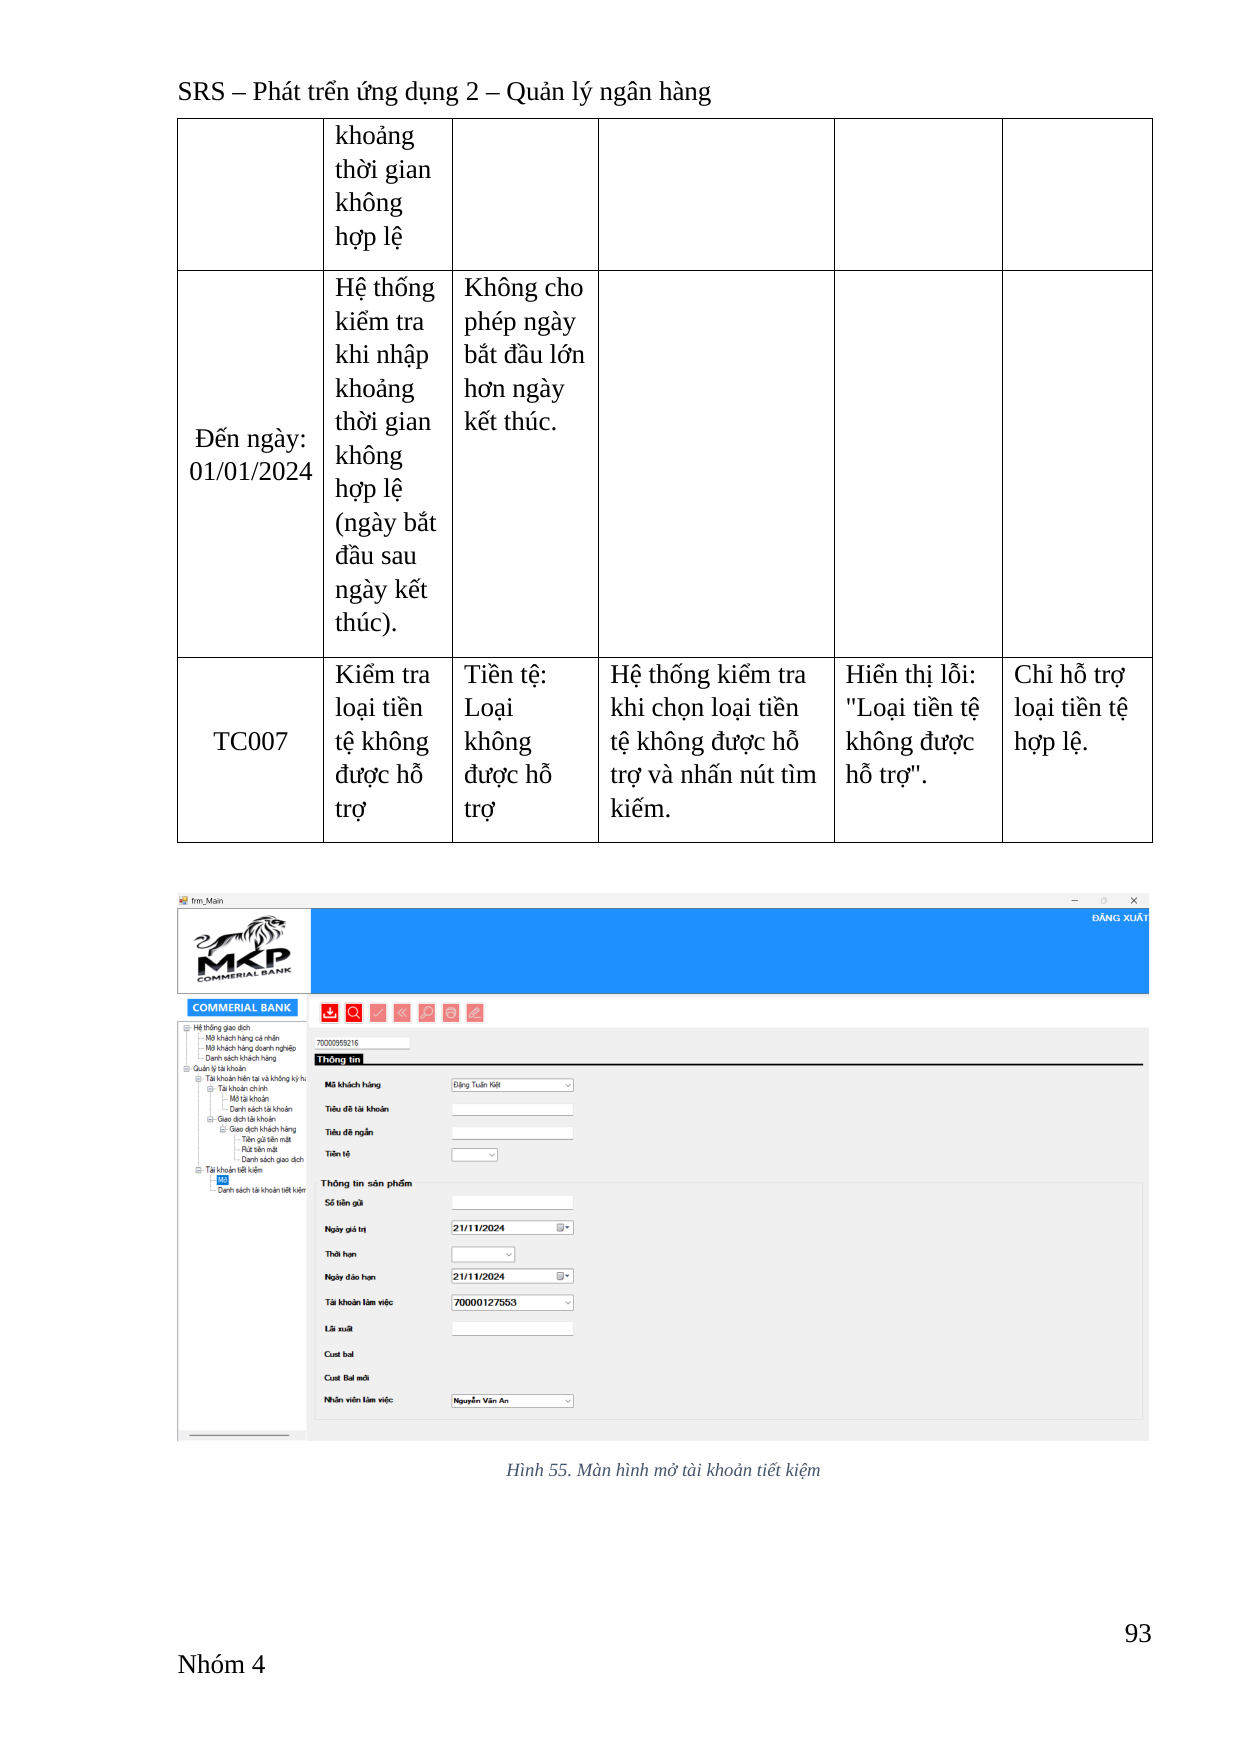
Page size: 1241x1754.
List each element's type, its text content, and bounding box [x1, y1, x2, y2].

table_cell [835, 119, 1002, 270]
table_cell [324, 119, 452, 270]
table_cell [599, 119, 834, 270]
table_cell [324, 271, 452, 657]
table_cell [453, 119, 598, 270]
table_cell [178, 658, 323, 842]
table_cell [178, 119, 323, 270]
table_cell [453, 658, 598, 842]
picture [177, 893, 1150, 1441]
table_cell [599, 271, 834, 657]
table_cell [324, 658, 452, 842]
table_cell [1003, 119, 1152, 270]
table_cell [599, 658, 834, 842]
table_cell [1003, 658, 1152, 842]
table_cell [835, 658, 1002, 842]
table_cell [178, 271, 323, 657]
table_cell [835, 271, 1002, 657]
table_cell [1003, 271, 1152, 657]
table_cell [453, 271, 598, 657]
